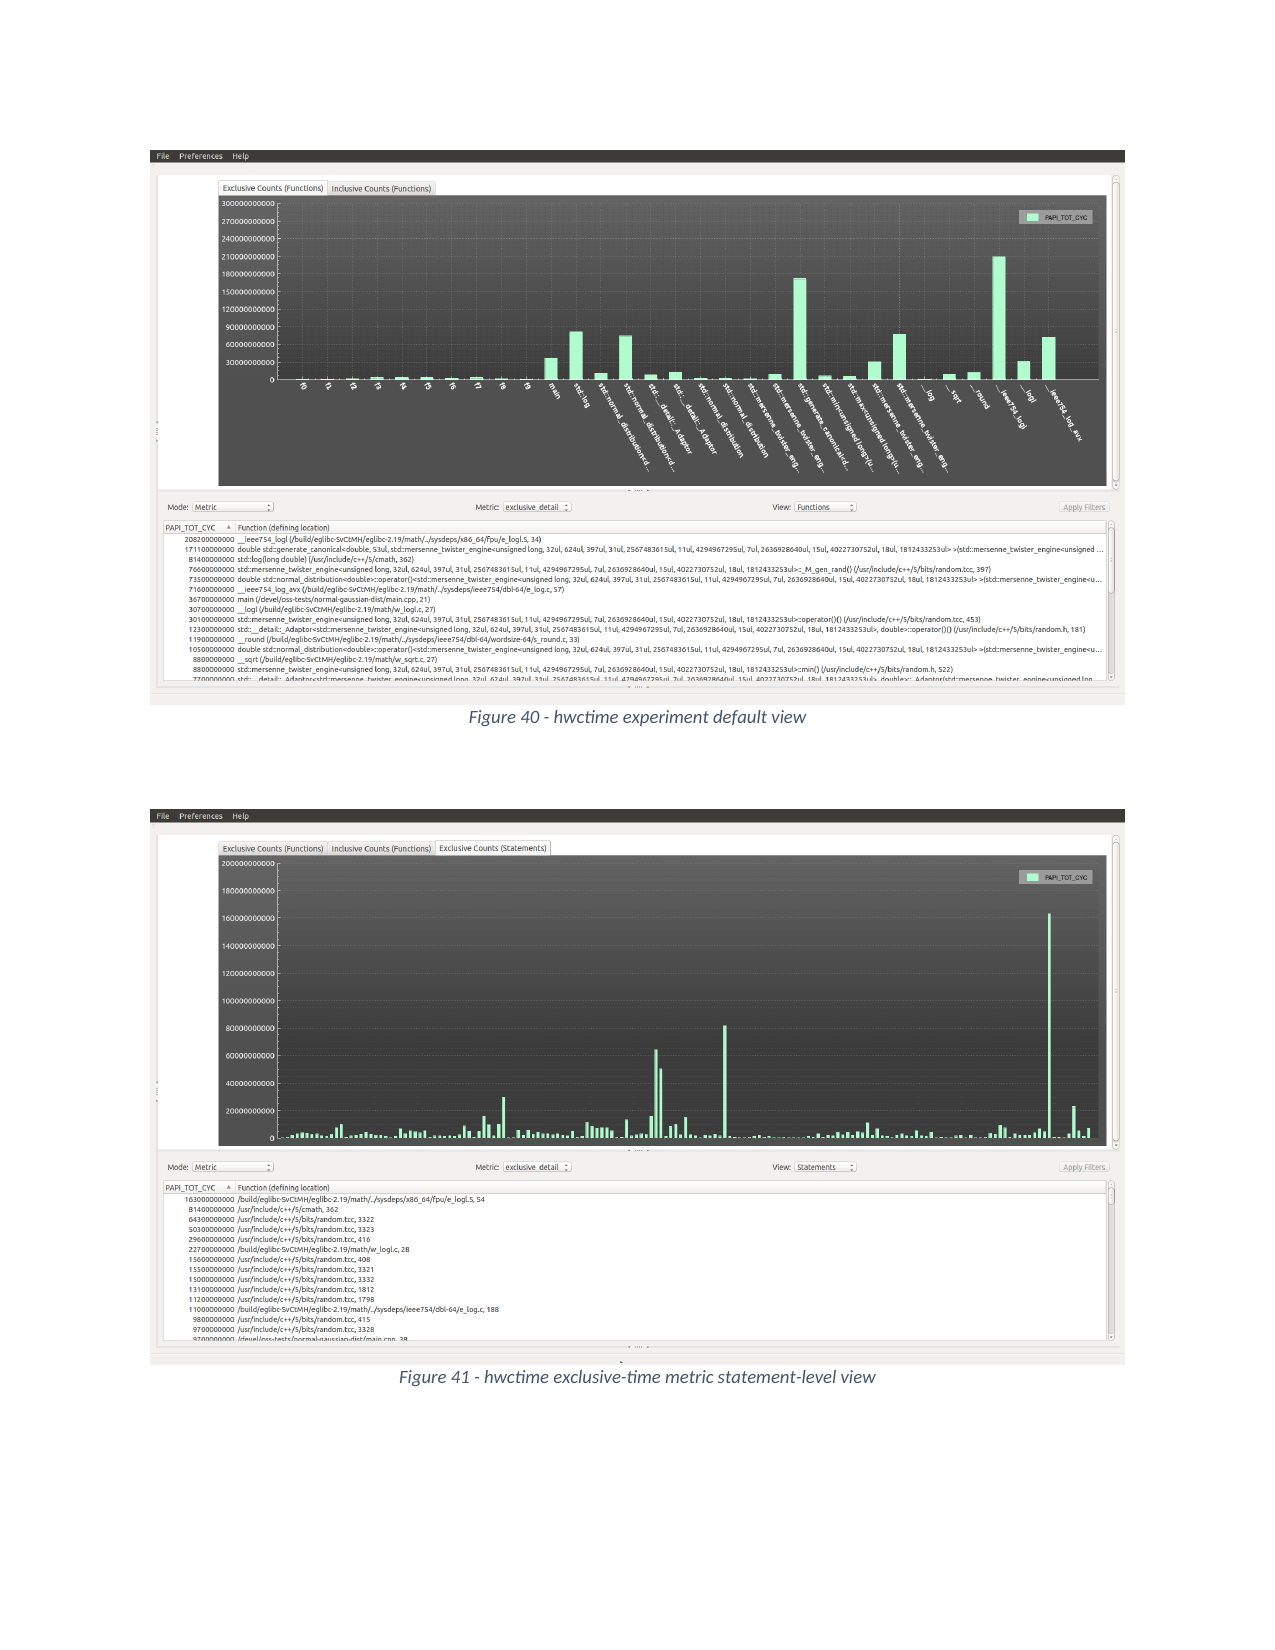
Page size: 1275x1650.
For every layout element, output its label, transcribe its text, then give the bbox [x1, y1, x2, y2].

text Figure 41 - hwctime exclusive-time metric statement-level view [150, 1365, 1125, 1388]
picture [150, 150, 1125, 705]
text Figure 40 - hwctime experiment default view [150, 705, 1125, 728]
picture [150, 809, 1125, 1365]
